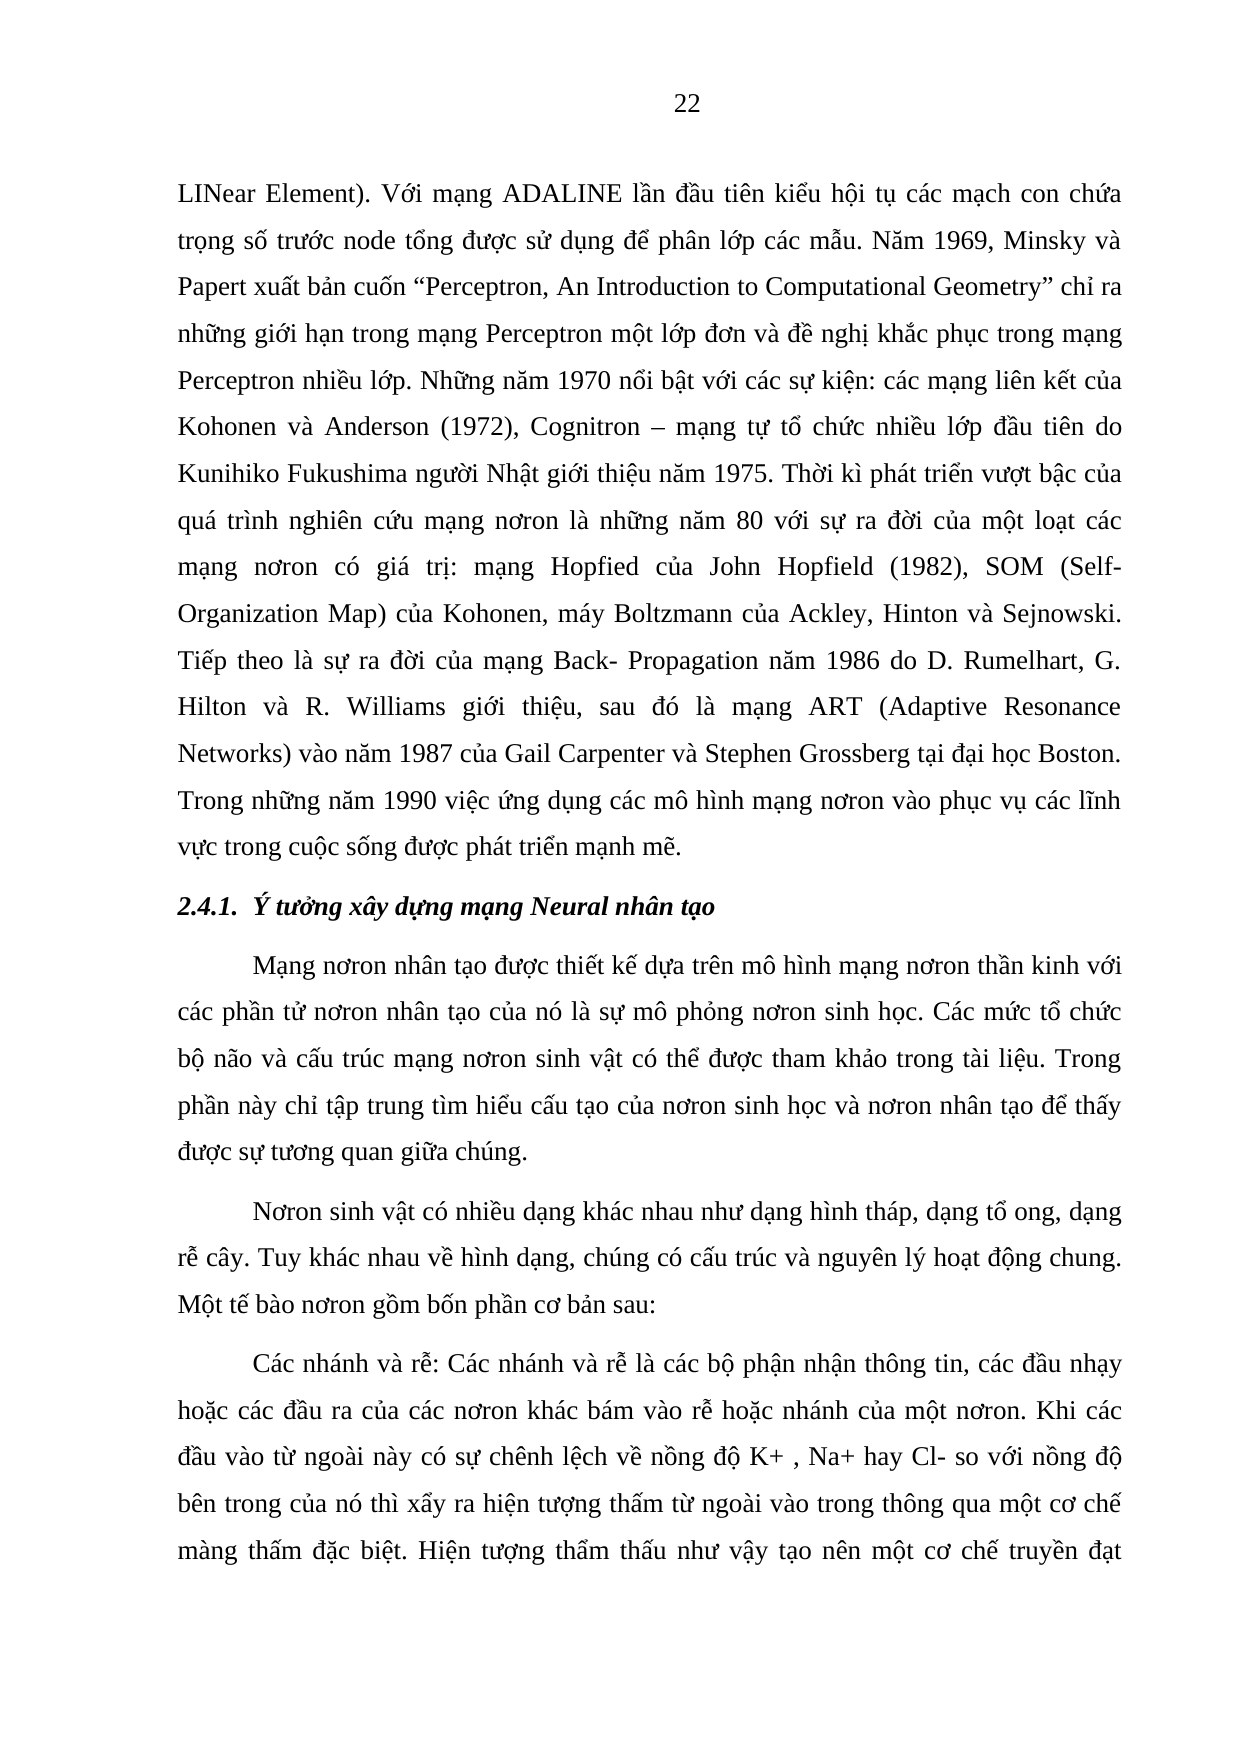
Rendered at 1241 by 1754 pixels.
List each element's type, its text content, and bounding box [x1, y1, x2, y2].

text Nơron sinh vật có nhiều dạng khác nhau như dạng hình tháp, dạng tổ ong, dạng rễ cây. Tuy khác nhau về hình dạng, chúng có cấu trúc và nguyên lý hoạt động chung. Một tế bào nơron gồm bốn phần cơ bản sau: [177, 1195, 1122, 1319]
subtitle Ý tưởng xây dựng mạng Neural nhân tạo [177, 890, 1122, 921]
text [177, 177, 1122, 862]
text Mạng nơron nhân tạo được thiết kế dựa trên mô hình mạng nơron thần kinh với các phần tử nơron nhân tạo của nó là sự mô phỏng nơron sinh học. Các mức tổ chức bộ não và cấu trúc mạng nơron sinh vật có thể được tham khảo trong tài liệu. Trong phần này chỉ tập trung tìm hiểu cấu tạo của nơron sinh học và nơron nhân tạo để thấy được sự tương quan giữa chúng. [177, 949, 1122, 1167]
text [177, 1347, 1122, 1565]
